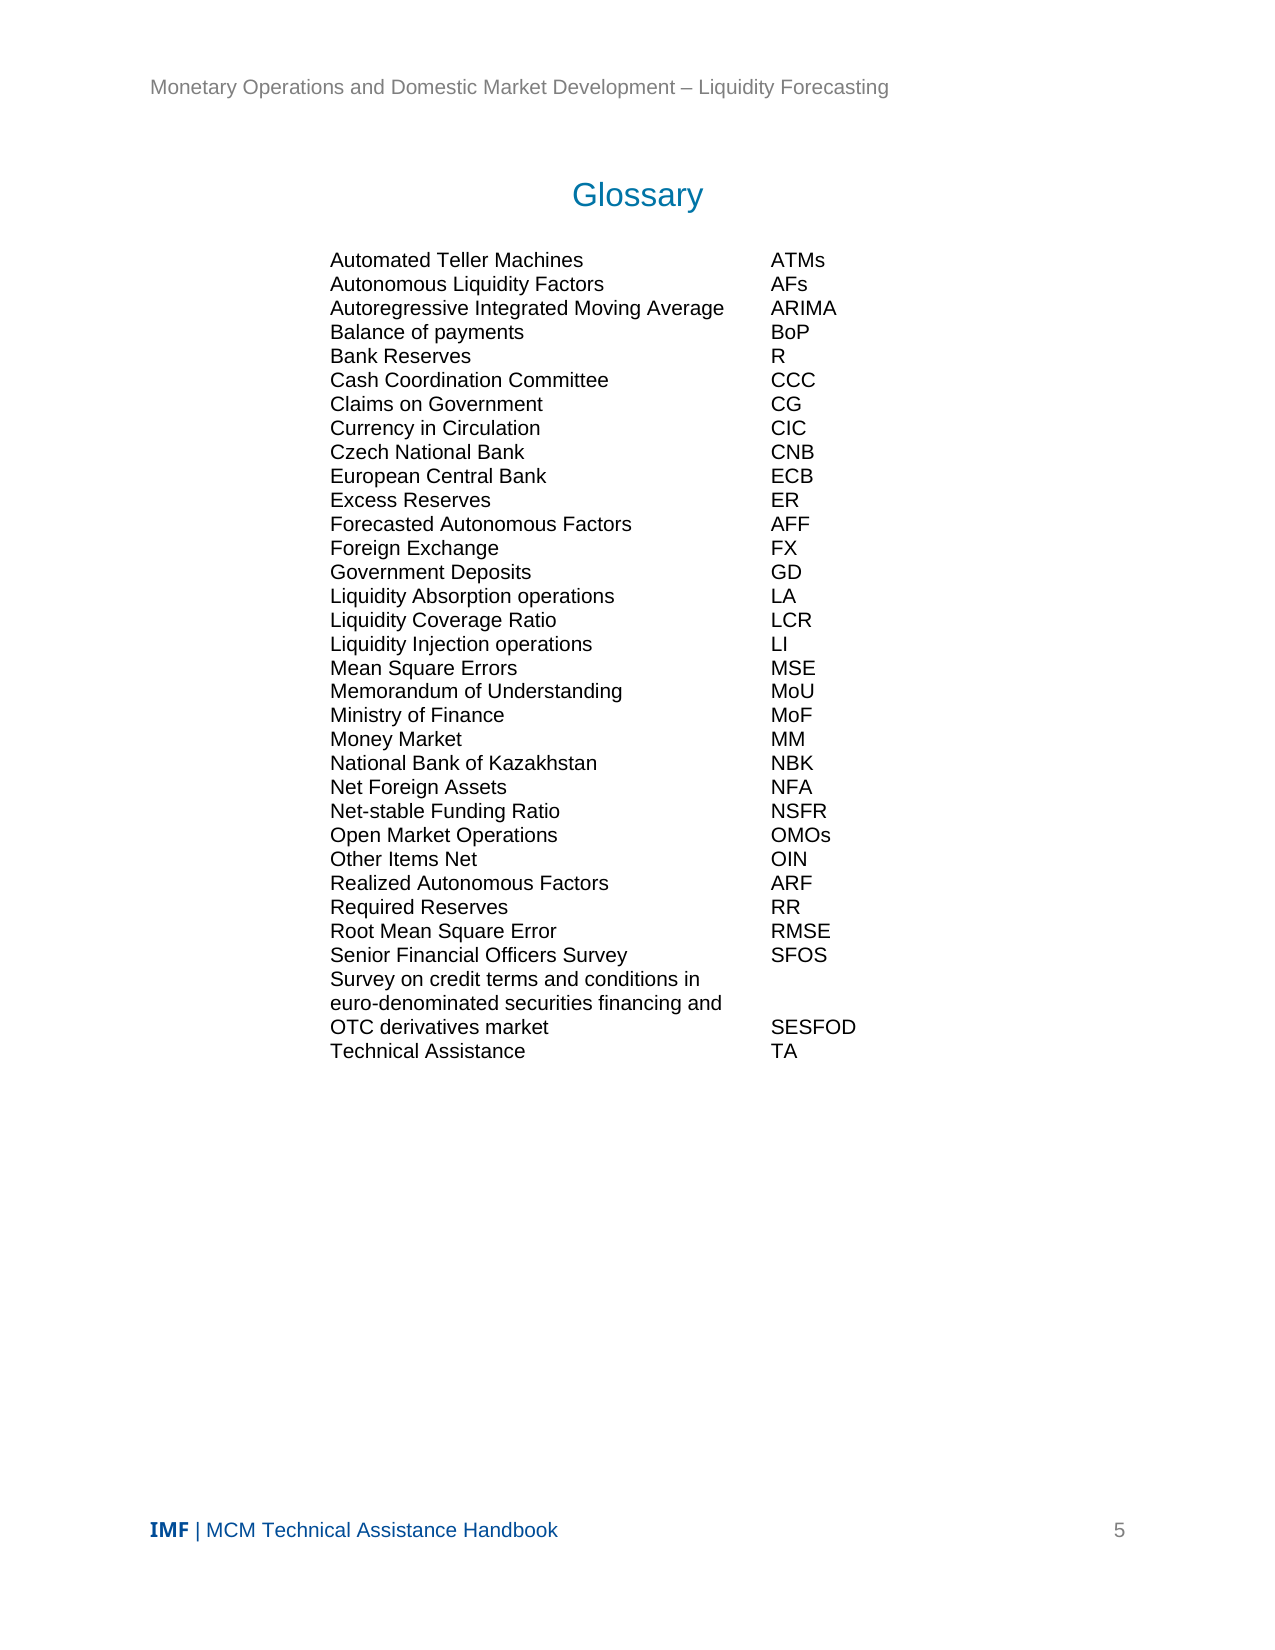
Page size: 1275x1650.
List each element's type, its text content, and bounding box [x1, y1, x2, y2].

table_cell CCC [759, 368, 891, 392]
table_cell Net Foreign Assets [319, 775, 759, 799]
table_cell MSE [759, 655, 891, 679]
table_cell NFA [759, 775, 891, 799]
table_cell ECB [759, 464, 891, 488]
table_cell RMSE [759, 919, 891, 943]
table_cell National Bank of Kazakhstan [319, 751, 759, 775]
table_cell Survey on credit terms and conditions in euro-denominated securities financing and OTC derivatives market [319, 967, 759, 1039]
table_cell GD [759, 560, 891, 583]
subtitle Glossary [150, 175, 1125, 213]
table_cell Autonomous Liquidity Factors [319, 272, 759, 296]
table_cell Required Reserves [319, 895, 759, 919]
table_cell Government Deposits [319, 560, 759, 583]
table_cell R [759, 344, 891, 368]
table_cell NBK [759, 751, 891, 775]
table_cell CG [759, 392, 891, 416]
table_cell ER [759, 488, 891, 512]
table_cell Bank Reserves [319, 344, 759, 368]
table_cell Open Market Operations [319, 823, 759, 847]
table_cell MM [759, 727, 891, 751]
table_cell Liquidity Coverage Ratio [319, 608, 759, 631]
table_cell TA [759, 1039, 891, 1063]
table_cell LA [759, 584, 891, 607]
table_cell Balance of payments [319, 320, 759, 344]
table_cell BoP [759, 320, 891, 344]
table_cell AFF [759, 512, 891, 536]
table_cell Money Market [319, 727, 759, 751]
table_header Automated Teller Machines [319, 248, 759, 272]
table_cell Net-stable Funding Ratio [319, 799, 759, 823]
table_cell Liquidity Injection operations [319, 631, 759, 655]
table_cell Liquidity Absorption operations [319, 584, 759, 607]
table_cell European Central Bank [319, 464, 759, 488]
table_cell FX [759, 536, 891, 559]
table_cell OMOs [759, 823, 891, 847]
table_cell Claims on Government [319, 392, 759, 416]
table_cell ARIMA [759, 296, 891, 320]
table_cell Ministry of Finance [319, 703, 759, 727]
table_cell LCR [759, 608, 891, 631]
table_cell Senior Financial Officers Survey [319, 943, 759, 967]
table_cell OIN [759, 847, 891, 871]
table_cell Autoregressive Integrated Moving Average [319, 296, 759, 320]
table_header ATMs [759, 248, 891, 272]
table_cell LI [759, 631, 891, 655]
table_cell Czech National Bank [319, 440, 759, 464]
table_cell MoF [759, 703, 891, 727]
table_cell ARF [759, 871, 891, 895]
table_cell NSFR [759, 799, 891, 823]
table_cell Root Mean Square Error [319, 919, 759, 943]
table_cell Foreign Exchange [319, 536, 759, 559]
table_cell Technical Assistance [319, 1039, 759, 1063]
table_cell SESFOD [759, 967, 891, 1039]
table_cell AFs [759, 272, 891, 296]
table_cell CIC [759, 416, 891, 440]
table_cell Cash Coordination Committee [319, 368, 759, 392]
table_cell CNB [759, 440, 891, 464]
table_cell Memorandum of Understanding [319, 679, 759, 703]
table_cell Forecasted Autonomous Factors [319, 512, 759, 536]
table_cell Excess Reserves [319, 488, 759, 512]
table_cell RR [759, 895, 891, 919]
table_cell SFOS [759, 943, 891, 967]
table_cell Mean Square Errors [319, 655, 759, 679]
table_cell Realized Autonomous Factors [319, 871, 759, 895]
table_cell Currency in Circulation [319, 416, 759, 440]
table_cell Other Items Net [319, 847, 759, 871]
table_cell MoU [759, 679, 891, 703]
